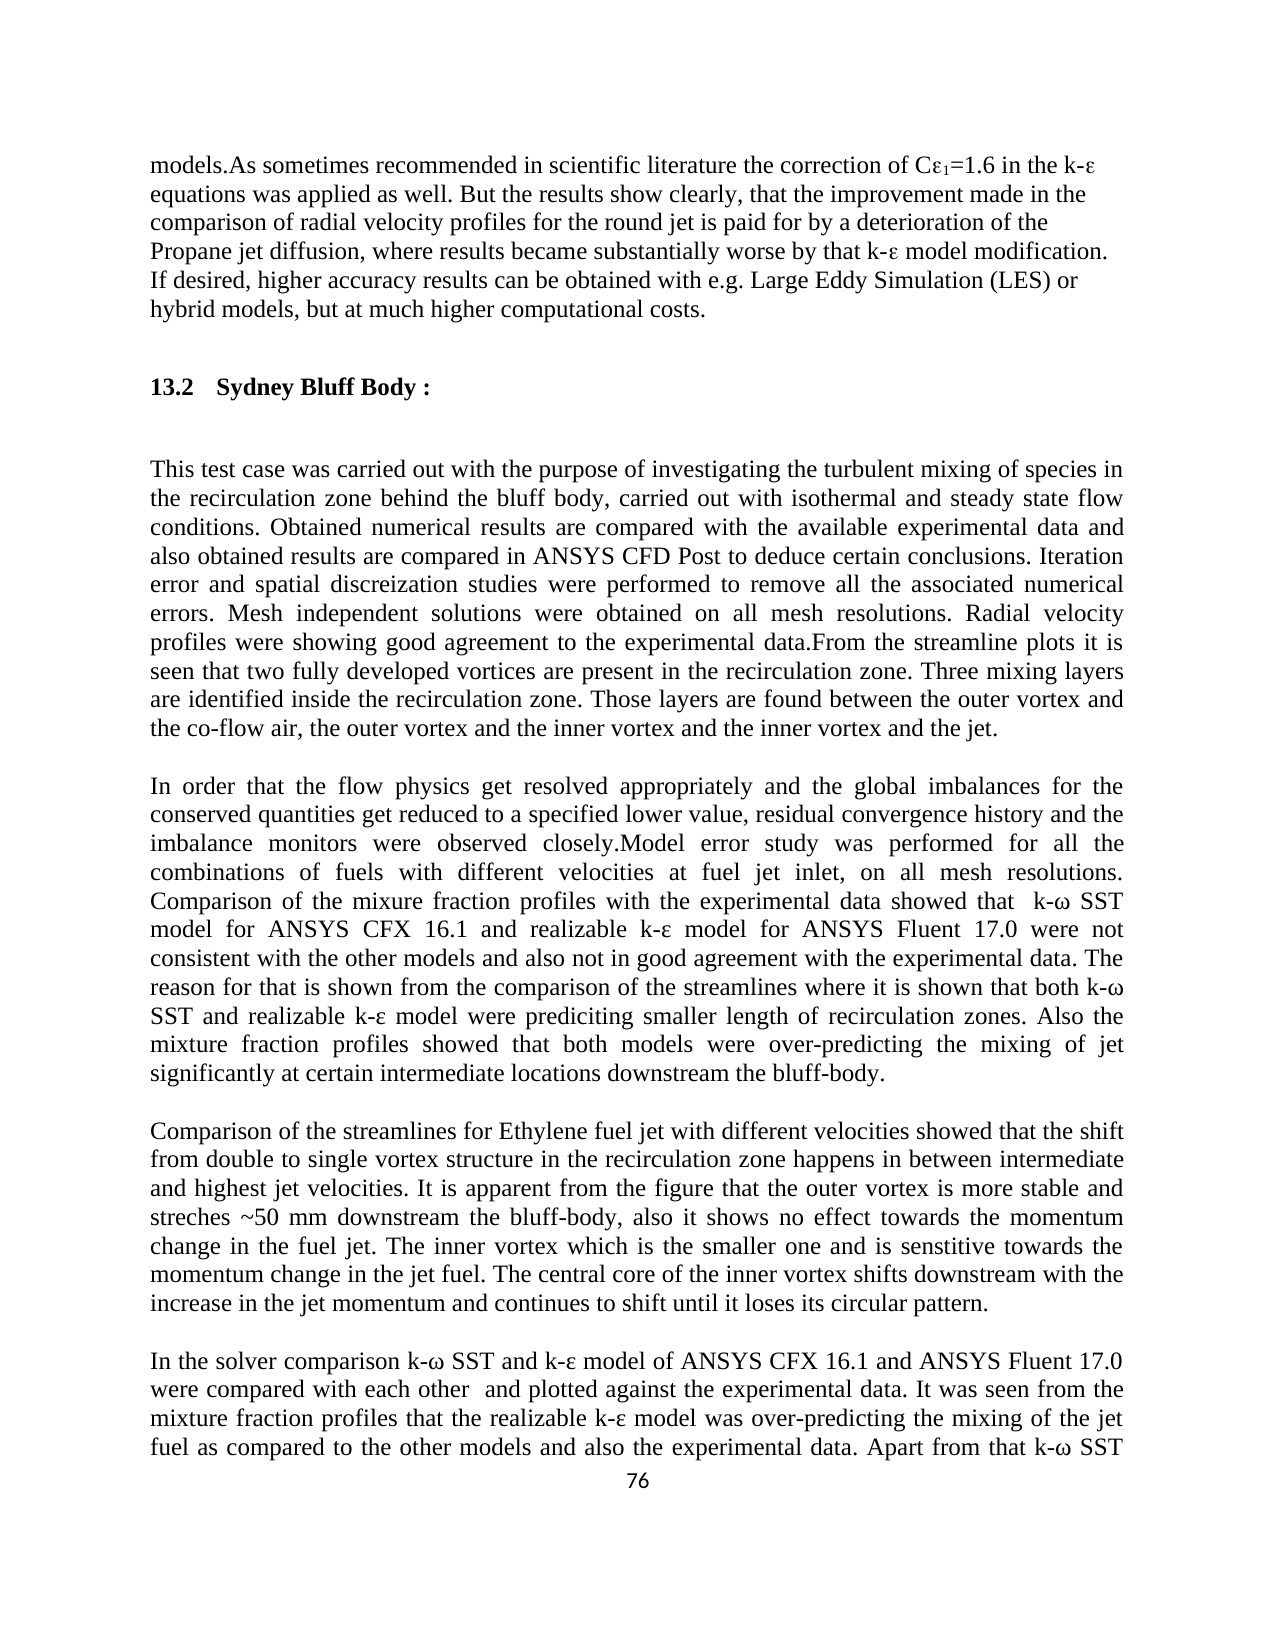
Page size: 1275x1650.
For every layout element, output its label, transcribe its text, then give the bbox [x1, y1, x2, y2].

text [150, 150, 1125, 322]
text In order that the flow physics get resolved appropriately and the global imbalances for the conserved quantities get reduced to a specified lower value, residual convergence history and the imbalance monitors were observed closely.Model error study was performed for all the combinations of fuels with different velocities at fuel jet inlet, on all mesh resolutions. Comparison of the mixure fraction profiles with the experimental data showed that k-ω SST model for ANSYS CFX 16.1 and realizable k-ε model for ANSYS Fluent 17.0 were not consistent with the other models and also not in good agreement with the experimental data. The reason for that is shown from the comparison of the streamlines where it is shown that both k-ω SST and realizable k-ε model were prediciting smaller length of recirculation zones. Also the mixture fraction profiles showed that both models were over-predicting the mixing of jet significantly at certain intermediate locations downstream the bluff-body. [150, 771, 1125, 1087]
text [150, 1346, 1125, 1461]
subtitle Sydney Bluff Body : [150, 372, 1125, 401]
text This test case was carried out with the purpose of investigating the turbulent mixing of species in the recirculation zone behind the bluff body, carried out with isothermal and steady state flow conditions. Obtained numerical results are compared with the available experimental data and also obtained results are compared in ANSYS CFD Post to deduce certain conclusions. Iteration error and spatial discreization studies were performed to remove all the associated numerical errors. Mesh independent solutions were obtained on all mesh resolutions. Radial velocity profiles were showing good agreement to the experimental data.From the streamline plots it is seen that two fully developed vortices are present in the recirculation zone. Three mixing layers are identified inside the recirculation zone. Those layers are found between the outer vortex and the co-flow air, the outer vortex and the inner vortex and the inner vortex and the jet. [150, 454, 1125, 742]
text Comparison of the streamlines for Ethylene fuel jet with different velocities showed that the shift from double to single vortex structure in the recirculation zone happens in between intermediate and highest jet velocities. It is apparent from the figure that the outer vortex is more stable and streches ~50 mm downstream the bluff-body, also it shows no effect towards the momentum change in the fuel jet. The inner vortex which is the smaller one and is senstitive towards the momentum change in the jet fuel. The central core of the inner vortex shifts downstream with the increase in the jet momentum and continues to shift until it loses its circular pattern. [150, 1116, 1125, 1317]
